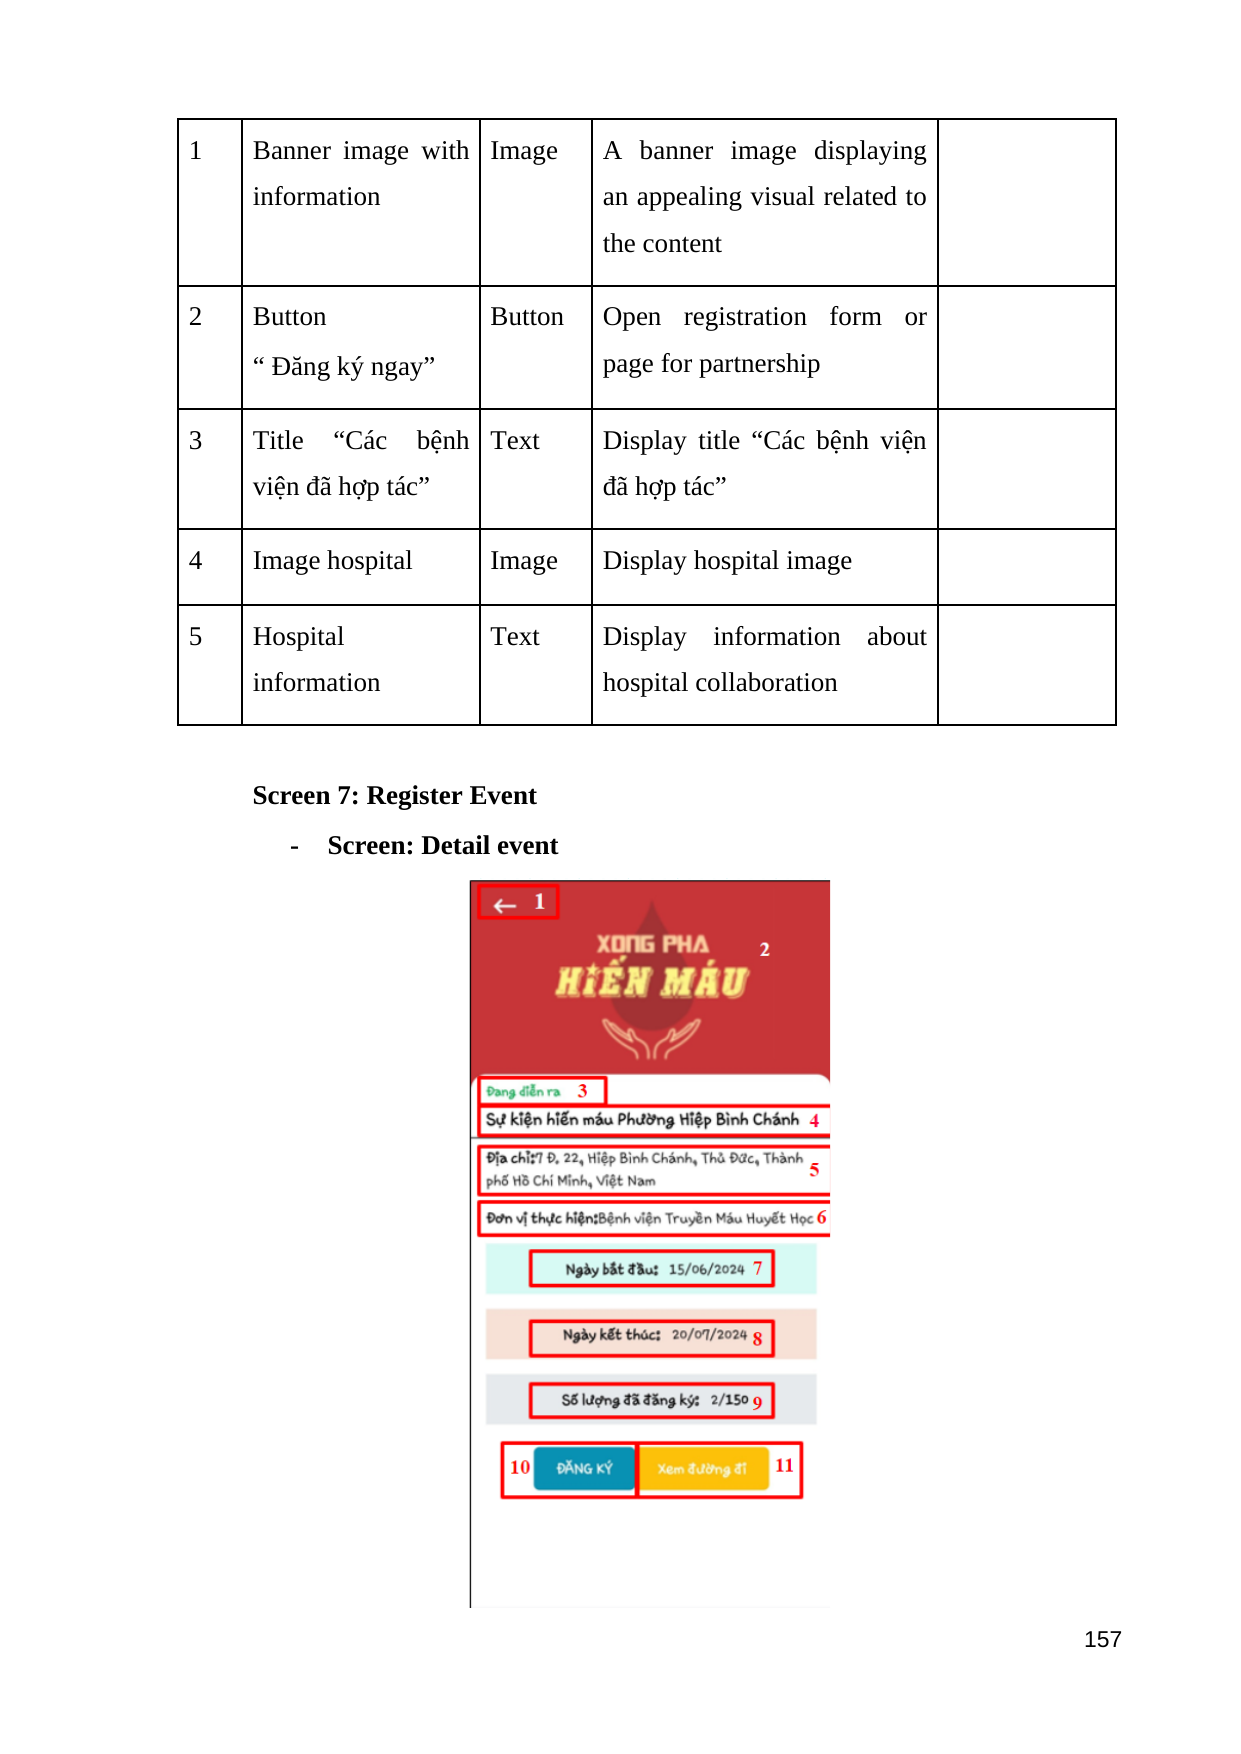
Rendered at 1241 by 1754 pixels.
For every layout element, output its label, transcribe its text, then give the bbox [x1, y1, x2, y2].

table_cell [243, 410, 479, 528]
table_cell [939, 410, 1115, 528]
list Screen: Detail event [290, 829, 1122, 860]
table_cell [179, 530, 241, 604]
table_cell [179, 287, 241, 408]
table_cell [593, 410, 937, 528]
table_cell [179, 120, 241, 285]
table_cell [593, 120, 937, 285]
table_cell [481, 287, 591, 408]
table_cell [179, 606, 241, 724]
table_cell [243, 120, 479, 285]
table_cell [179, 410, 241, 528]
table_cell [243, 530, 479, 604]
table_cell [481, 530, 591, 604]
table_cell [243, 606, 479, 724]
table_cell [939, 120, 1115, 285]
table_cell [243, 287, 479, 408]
text Screen 7: Register Event [177, 779, 1122, 810]
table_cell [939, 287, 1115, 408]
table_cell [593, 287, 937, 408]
picture [469, 878, 831, 1608]
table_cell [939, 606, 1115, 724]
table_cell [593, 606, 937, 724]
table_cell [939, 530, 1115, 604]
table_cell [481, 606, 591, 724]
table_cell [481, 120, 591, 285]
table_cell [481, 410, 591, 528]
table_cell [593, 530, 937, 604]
